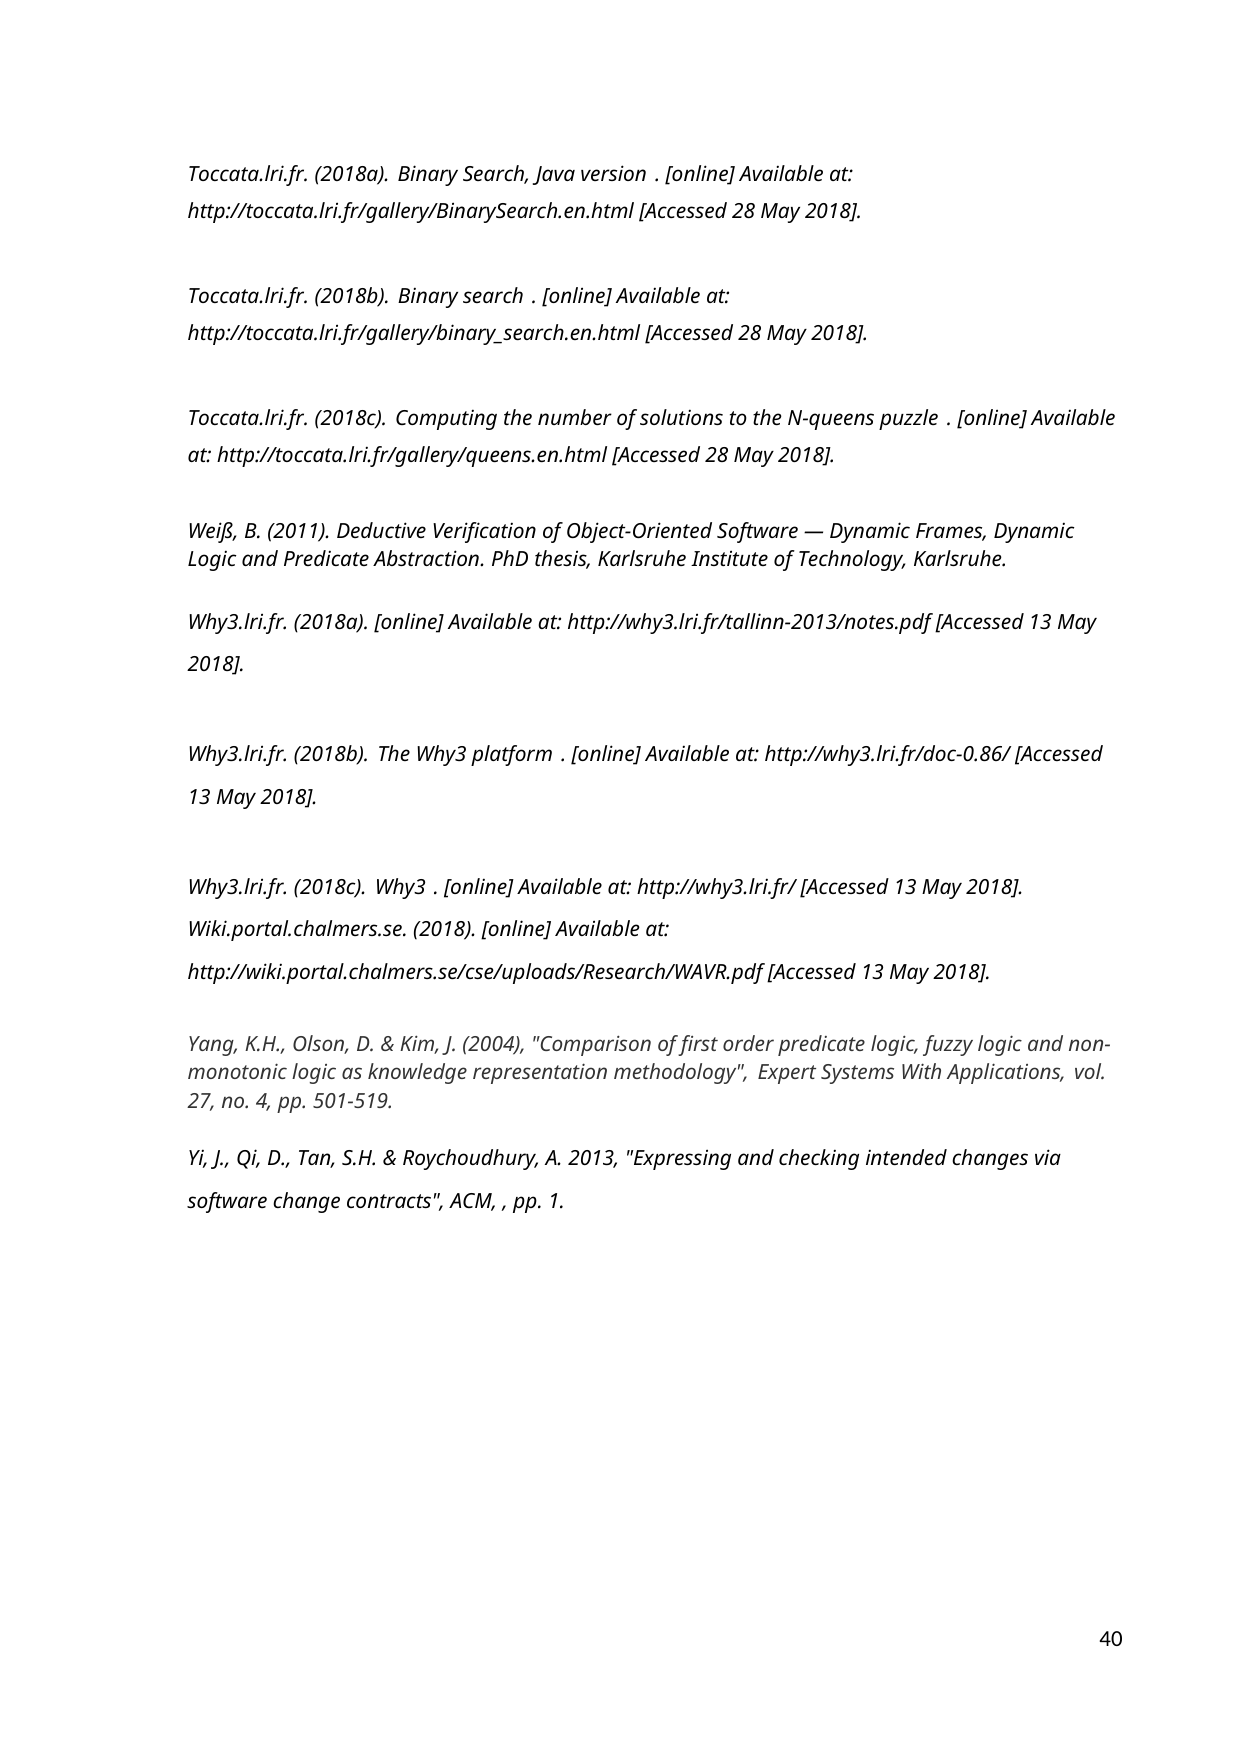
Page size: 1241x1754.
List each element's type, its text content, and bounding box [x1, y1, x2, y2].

subtitle Why3.lri.fr. (2018a). [online] Available at: http://why3.lri.fr/tallinn-2013/notes.pdf [Accessed 13 May 2018]. [187, 607, 1122, 678]
subtitle Wiki.portal.chalmers.se. (2018). [online] Available at: http://wiki.portal.chalmers.se/cse/uploads/Research/WAVR.pdf [Accessed 13 May 2018]. [187, 914, 1122, 986]
text Logic and Predicate Abstraction. PhD thesis, Karlsruhe Institute of Technology, Karlsruhe. [187, 544, 1122, 573]
subtitle Why3.lri.fr. (2018c). Why3 . [online] Available at: http://why3.lri.fr/ [Accessed 13 May 2018]. [187, 872, 1122, 900]
text Yang, K.H., Olson, D. & Kim, J. (2004), "Comparison of first order predicate logic, fuzzy logic and non-monotonic logic as knowledge representation methodology", Expert Systems With Applications, vol. 27, no. 4, pp. 501-519. [187, 1029, 1122, 1114]
subtitle Toccata.lri.fr. (2018b). Binary search . [online] Available at: http://toccata.lri.fr/gallery/binary_search.en.html [Accessed 28 May 2018]. [187, 272, 1122, 347]
text Yi, J., Qi, D., Tan, S.H. & Roychoudhury, A. 2013, "Expressing and checking intended changes via software change contracts", ACM, , pp. 1. [187, 1143, 1122, 1214]
subtitle Why3.lri.fr. (2018b). The Why3 platform . [online] Available at: http://why3.lri.fr/doc-0.86/ [Accessed 13 May 2018]. [187, 739, 1122, 811]
text Weiß, B. (2011). Deductive Verification of Object-Oriented Software — Dynamic Frames, Dynamic [187, 516, 1122, 544]
subtitle Toccata.lri.fr. (2018a). Binary Search, Java version . [online] Available at: http://toccata.lri.fr/gallery/BinarySearch.en.html [Accessed 28 May 2018]. [187, 150, 1122, 225]
subtitle Toccata.lri.fr. (2018c). Computing the number of solutions to the N-queens puzzle . [online] Available at: http://toccata.lri.fr/gallery/queens.en.html [Accessed 28 May 2018]. [187, 394, 1122, 469]
